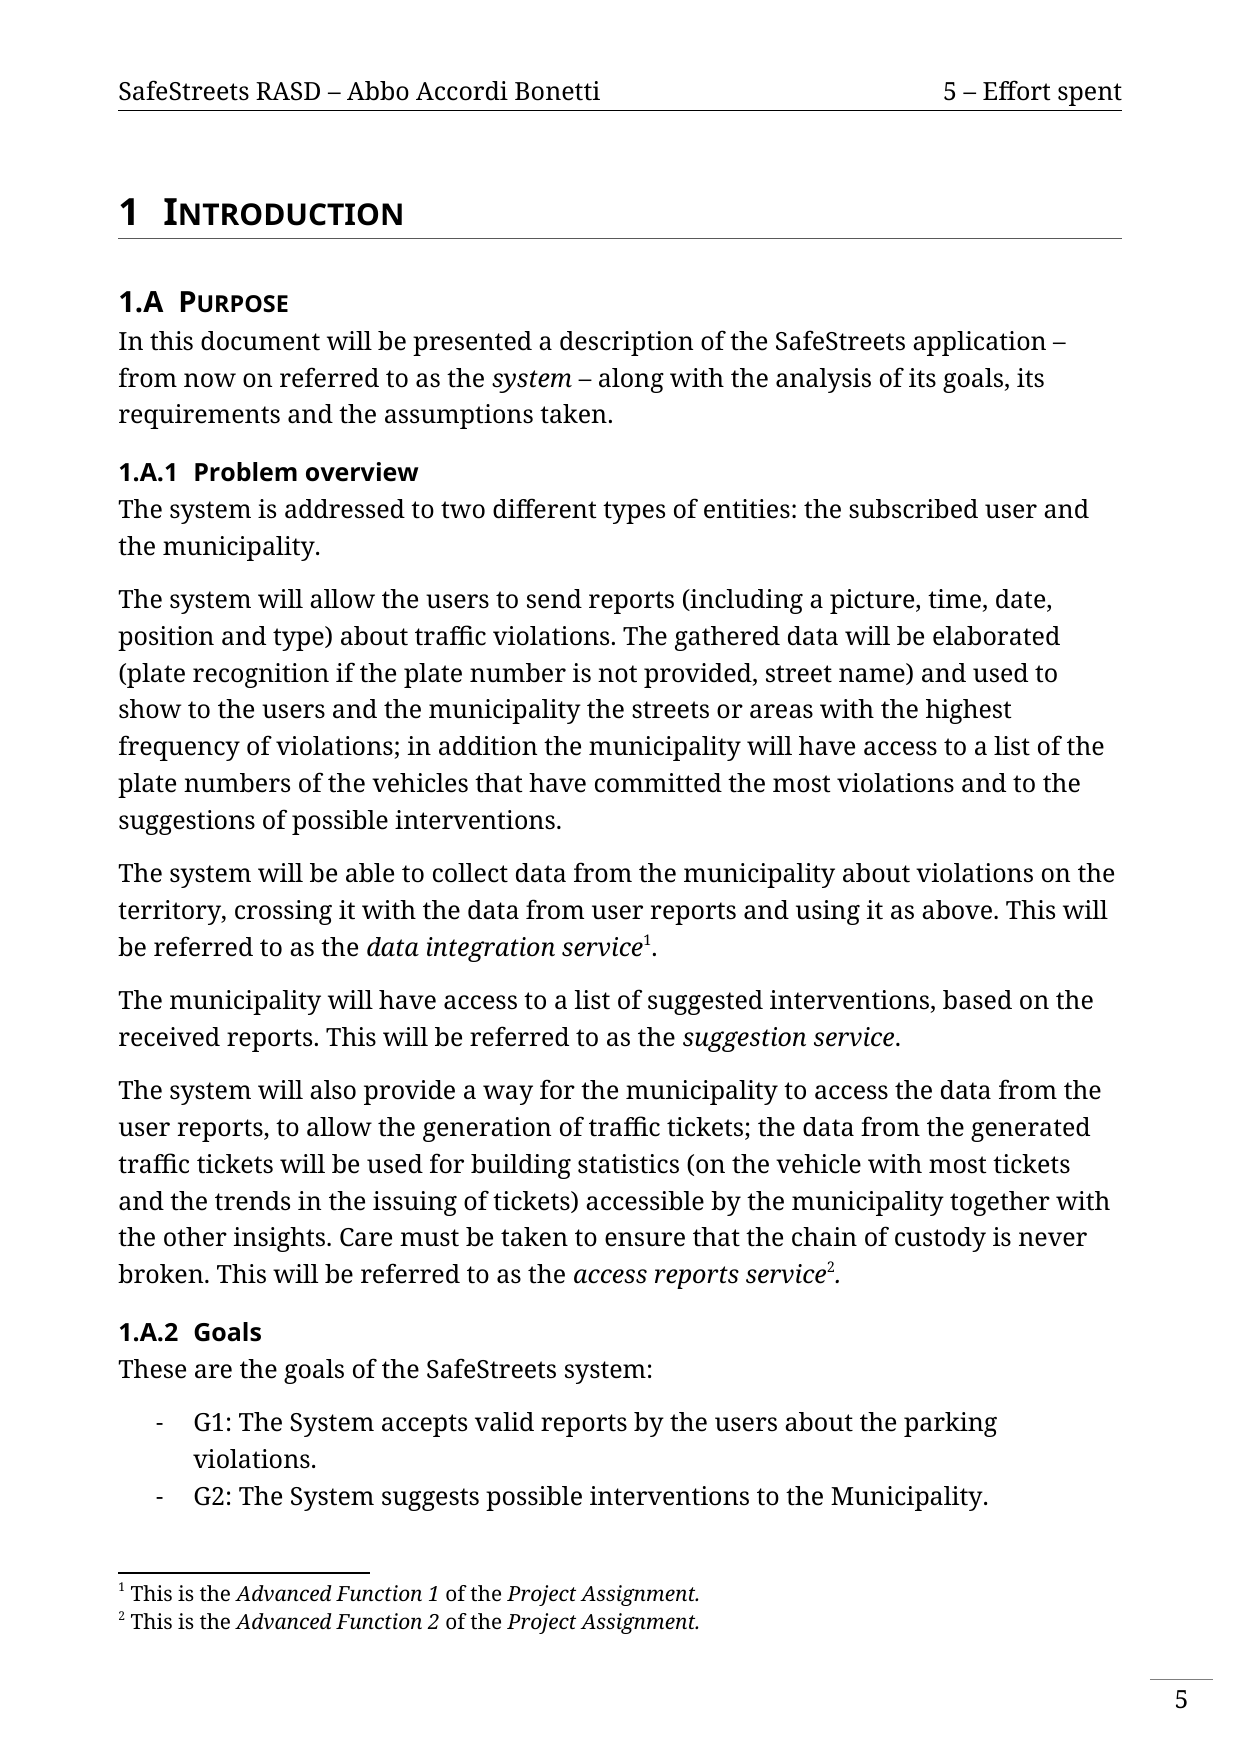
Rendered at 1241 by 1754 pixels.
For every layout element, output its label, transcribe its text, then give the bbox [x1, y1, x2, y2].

text The municipality will have access to a list of suggested interventions, based on the received reports. This will be referred to as the suggestion service. [118, 983, 1122, 1054]
list G2: The System suggests possible interventions to the Municipality. [156, 1478, 1122, 1512]
text The system will also provide a way for the municipality to access the data from the user reports, to allow the generation of traffic tickets; the data from the generated traffic tickets will be used for building statistics (on the vehicle with most tickets and the trends in the issuing of tickets) accessible by the municipality together with the other insights. Care must be taken to ensure that the chain of custody is never broken. This will be referred to as the access reports service. [118, 1073, 1122, 1291]
text The system will be able to collect data from the municipality about violations on the territory, crossing it with the data from user reports and using it as above. This will be referred to as the data integration service. [118, 856, 1122, 963]
subtitle Purpose [118, 281, 1122, 321]
subtitle Goals [118, 1314, 1122, 1348]
list G1: The System accepts valid reports by the users about the parking violations. [156, 1405, 1122, 1476]
text The system is addressed to two different types of entities: the subscribed user and the municipality. [118, 492, 1122, 562]
text The system will allow the users to send reports (including a picture, time, date, position and type) about traffic violations. The gathered data will be elaborated (plate recognition if the plate number is not provided, street name) and used to show to the users and the municipality the streets or areas with the highest frequency of violations; in addition the municipality will have access to a list of the plate numbers of the vehicles that have committed the most violations and to the suggestions of possible interventions. [118, 582, 1122, 836]
text These are the goals of the SafeStreets system: [118, 1351, 1122, 1385]
subtitle Introduction [118, 185, 1122, 238]
subtitle Problem overview [118, 455, 1122, 489]
text In this document will be presented a description of the SafeStreets application – from now on referred to as the system – along with the analysis of its goals, its requirements and the assumptions taken. [118, 324, 1122, 431]
